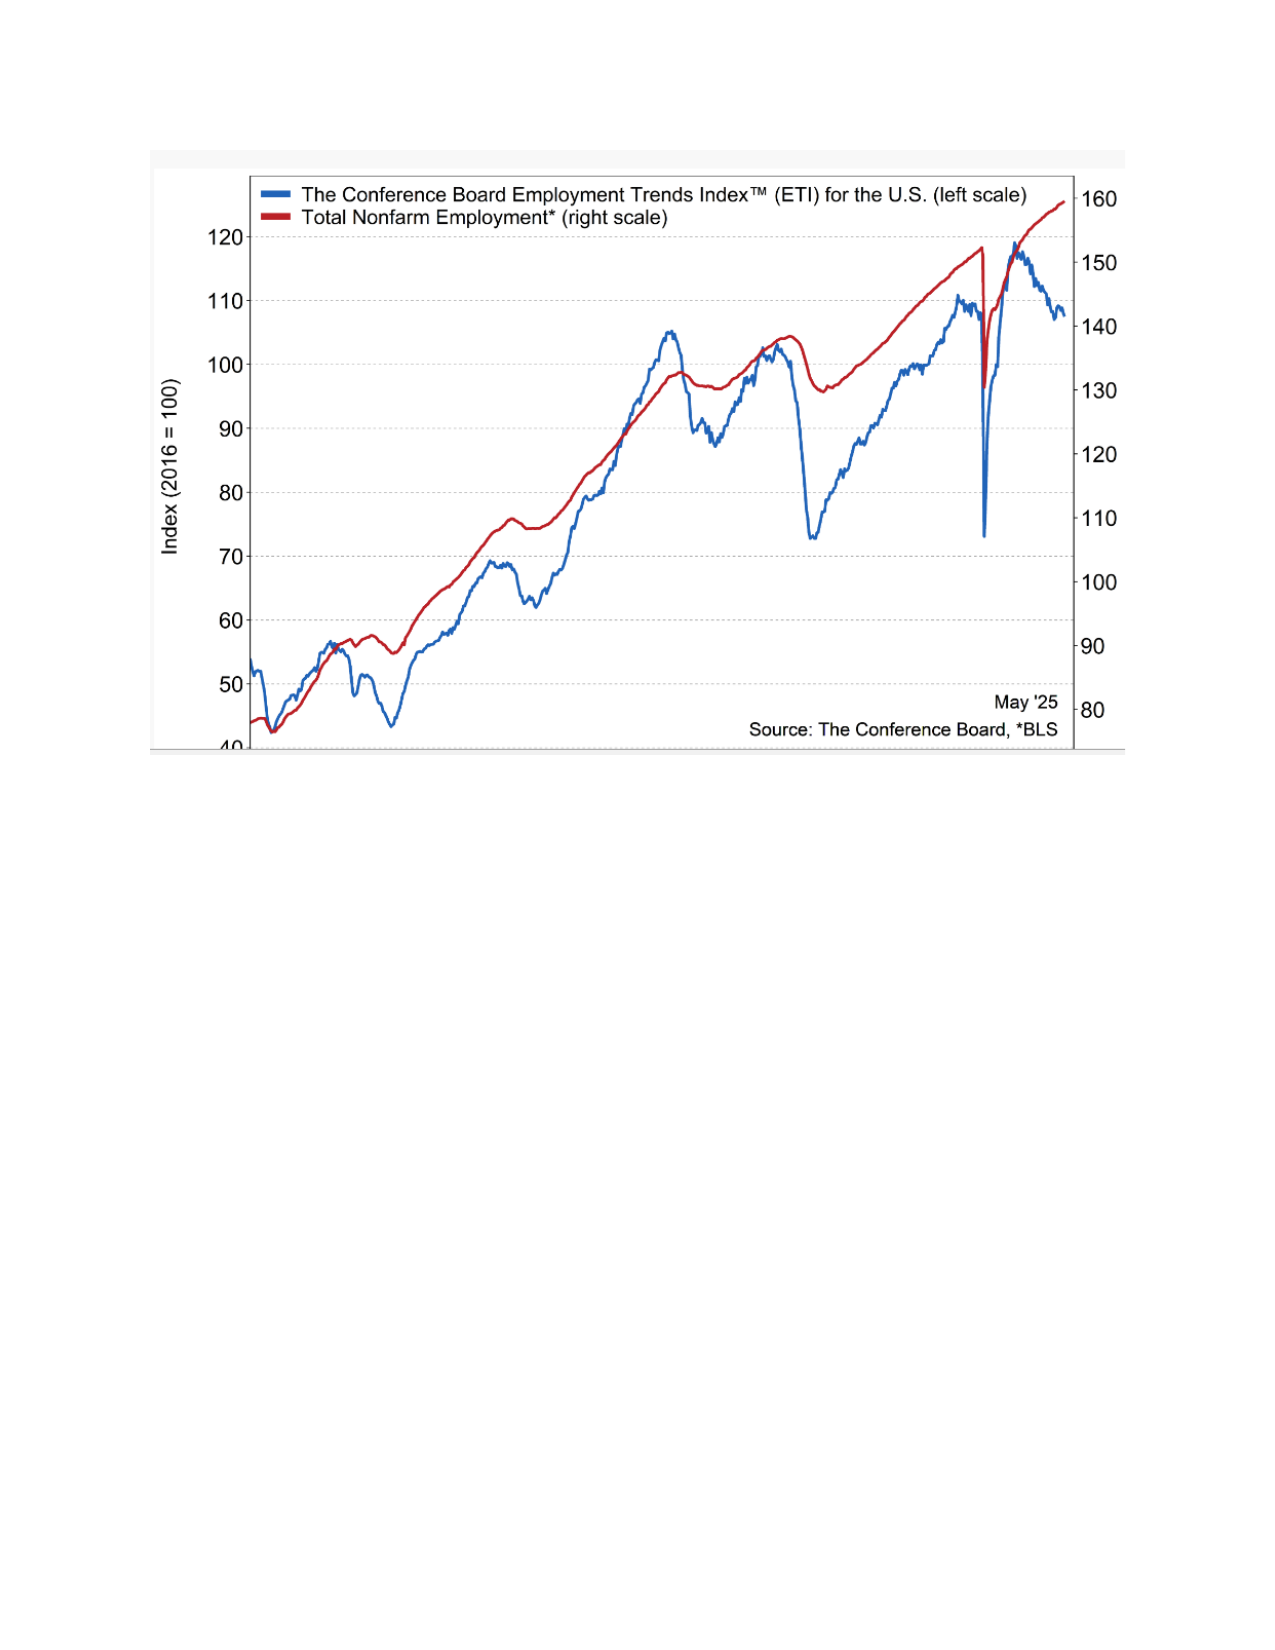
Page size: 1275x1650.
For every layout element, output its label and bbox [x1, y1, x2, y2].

picture [150, 150, 1125, 755]
